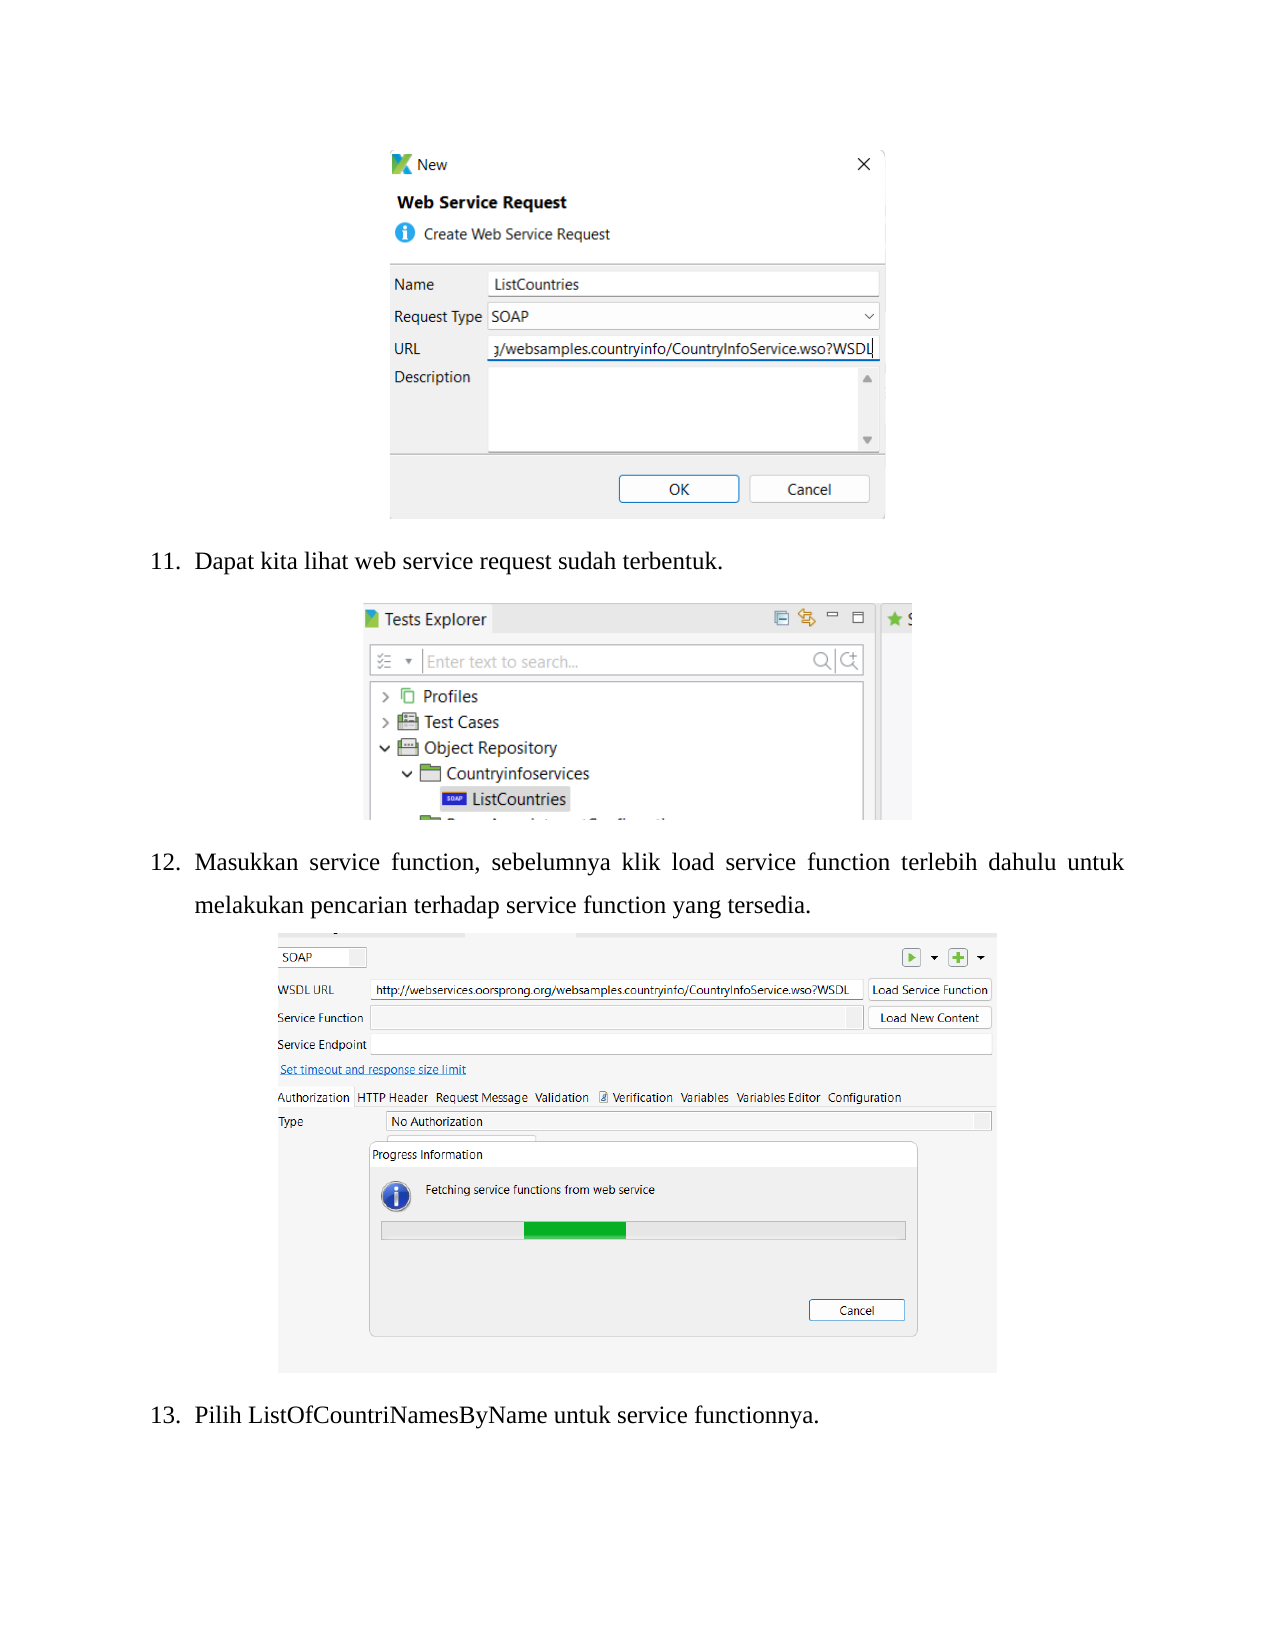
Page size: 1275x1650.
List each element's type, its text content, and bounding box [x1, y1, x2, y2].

list Masukkan service function, sebelumnya klik load service function terlebih dahulu untuk melakukan pencarian terhadap service function yang tersedia. [150, 847, 1125, 919]
list Pilih ListOfCountriNamesByName untuk service functionnya. [150, 1401, 1125, 1429]
list Dapat kita lihat web service request sudah terbentuk. [150, 546, 1125, 575]
picture [389, 150, 886, 519]
picture [278, 933, 997, 1373]
picture [363, 603, 912, 820]
